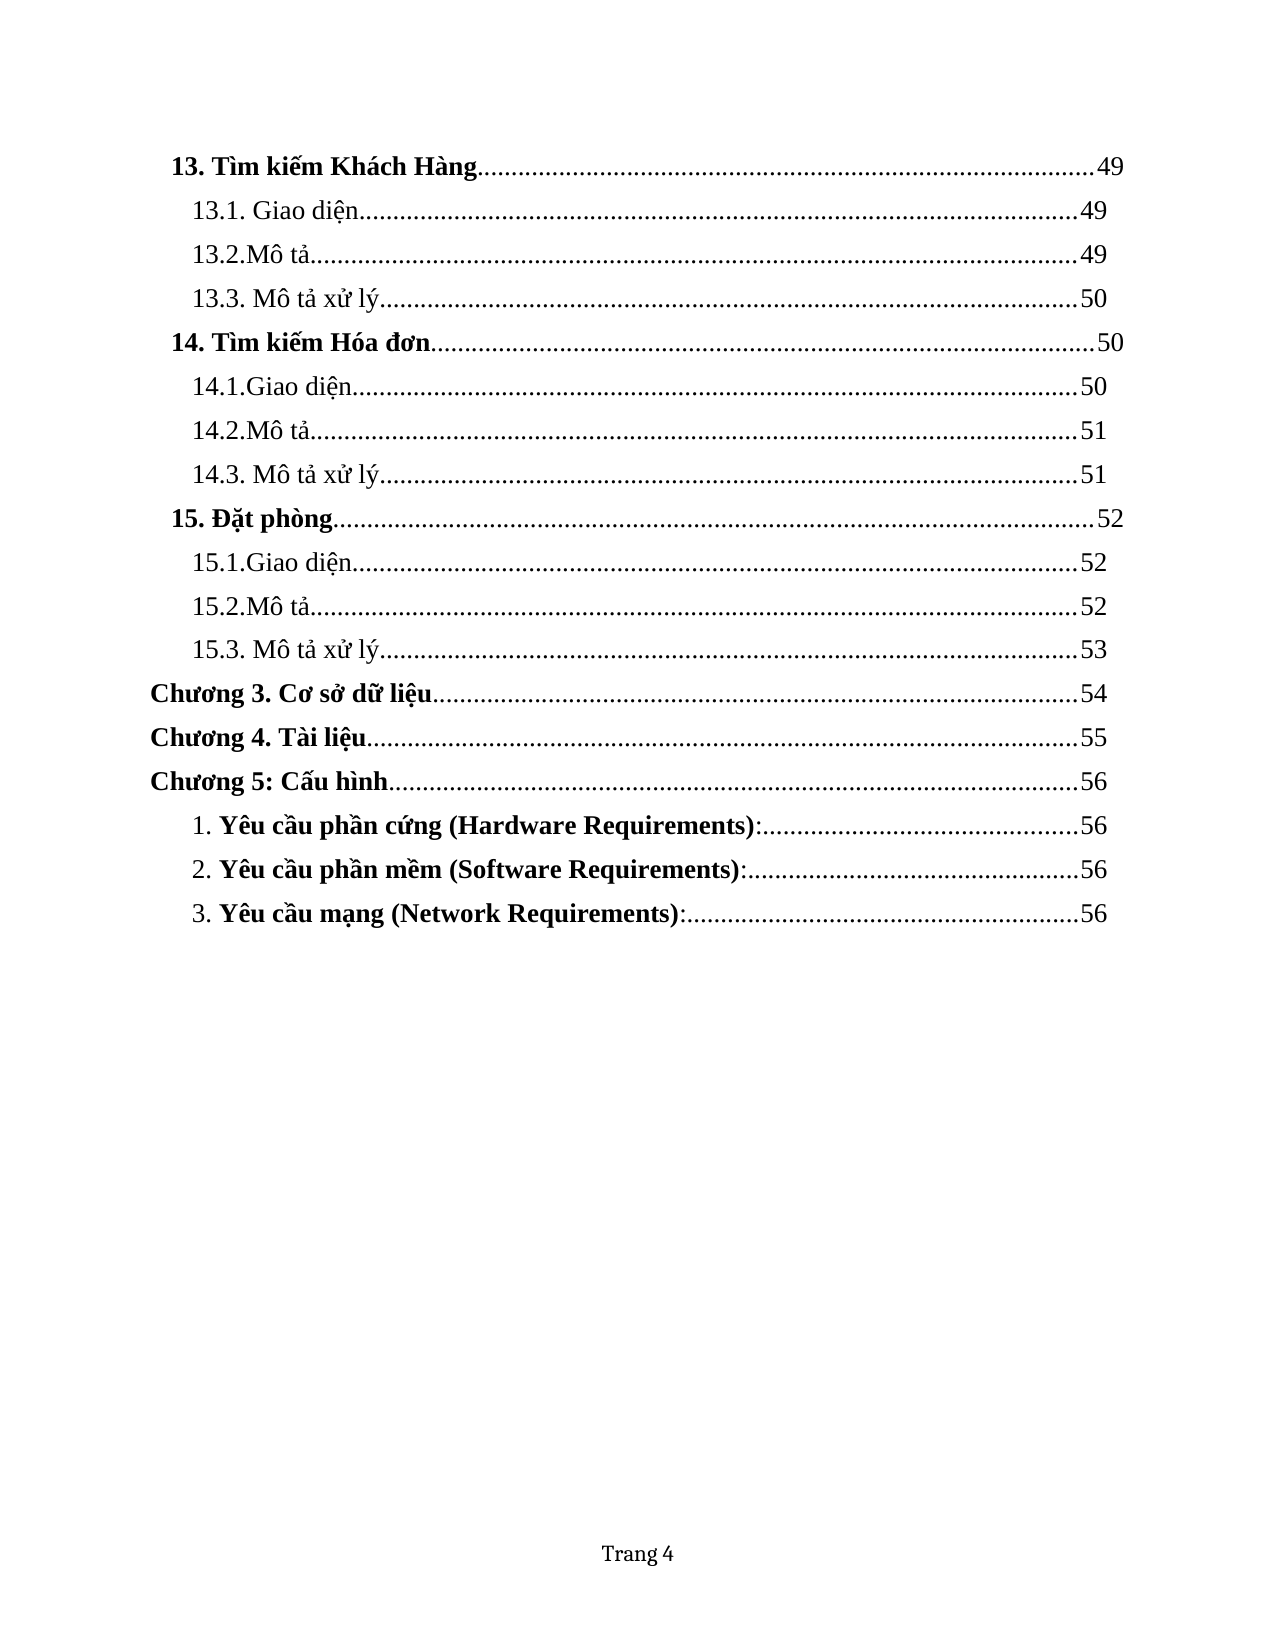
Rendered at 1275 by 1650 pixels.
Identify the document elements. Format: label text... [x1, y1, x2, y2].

text 2. Yêu cầu phần mềm (Software Requirements): 56 [192, 853, 1125, 884]
text Chương 3. Cơ sở dữ liệu 54 [150, 677, 1125, 709]
text 13.1. Giao diện 49 [192, 194, 1125, 225]
text 15.2.Mô tả 52 [192, 589, 1125, 621]
text 14.1.Giao diện 50 [192, 370, 1125, 401]
text 14.2.Mô tả 51 [192, 414, 1125, 445]
text 13.2.Mô tả 49 [192, 238, 1125, 269]
text 14.3. Mô tả xử lý 51 [192, 458, 1125, 489]
text 14. Tìm kiếm Hóa đơn 50 [171, 326, 1125, 357]
text 13.3. Mô tả xử lý 50 [192, 282, 1125, 313]
text 1. Yêu cầu phần cứng (Hardware Requirements): 56 [192, 809, 1125, 841]
text Chương 4. Tài liệu 55 [150, 721, 1125, 753]
text 15.3. Mô tả xử lý 53 [192, 633, 1125, 665]
text 13. Tìm kiếm Khách Hàng 49 [171, 150, 1125, 181]
text 15.1.Giao diện 52 [192, 546, 1125, 577]
text 3. Yêu cầu mạng (Network Requirements): 56 [192, 897, 1125, 928]
text 15. Đặt phòng 52 [171, 502, 1125, 533]
text Chương 5: Cấu hình 56 [150, 765, 1125, 797]
